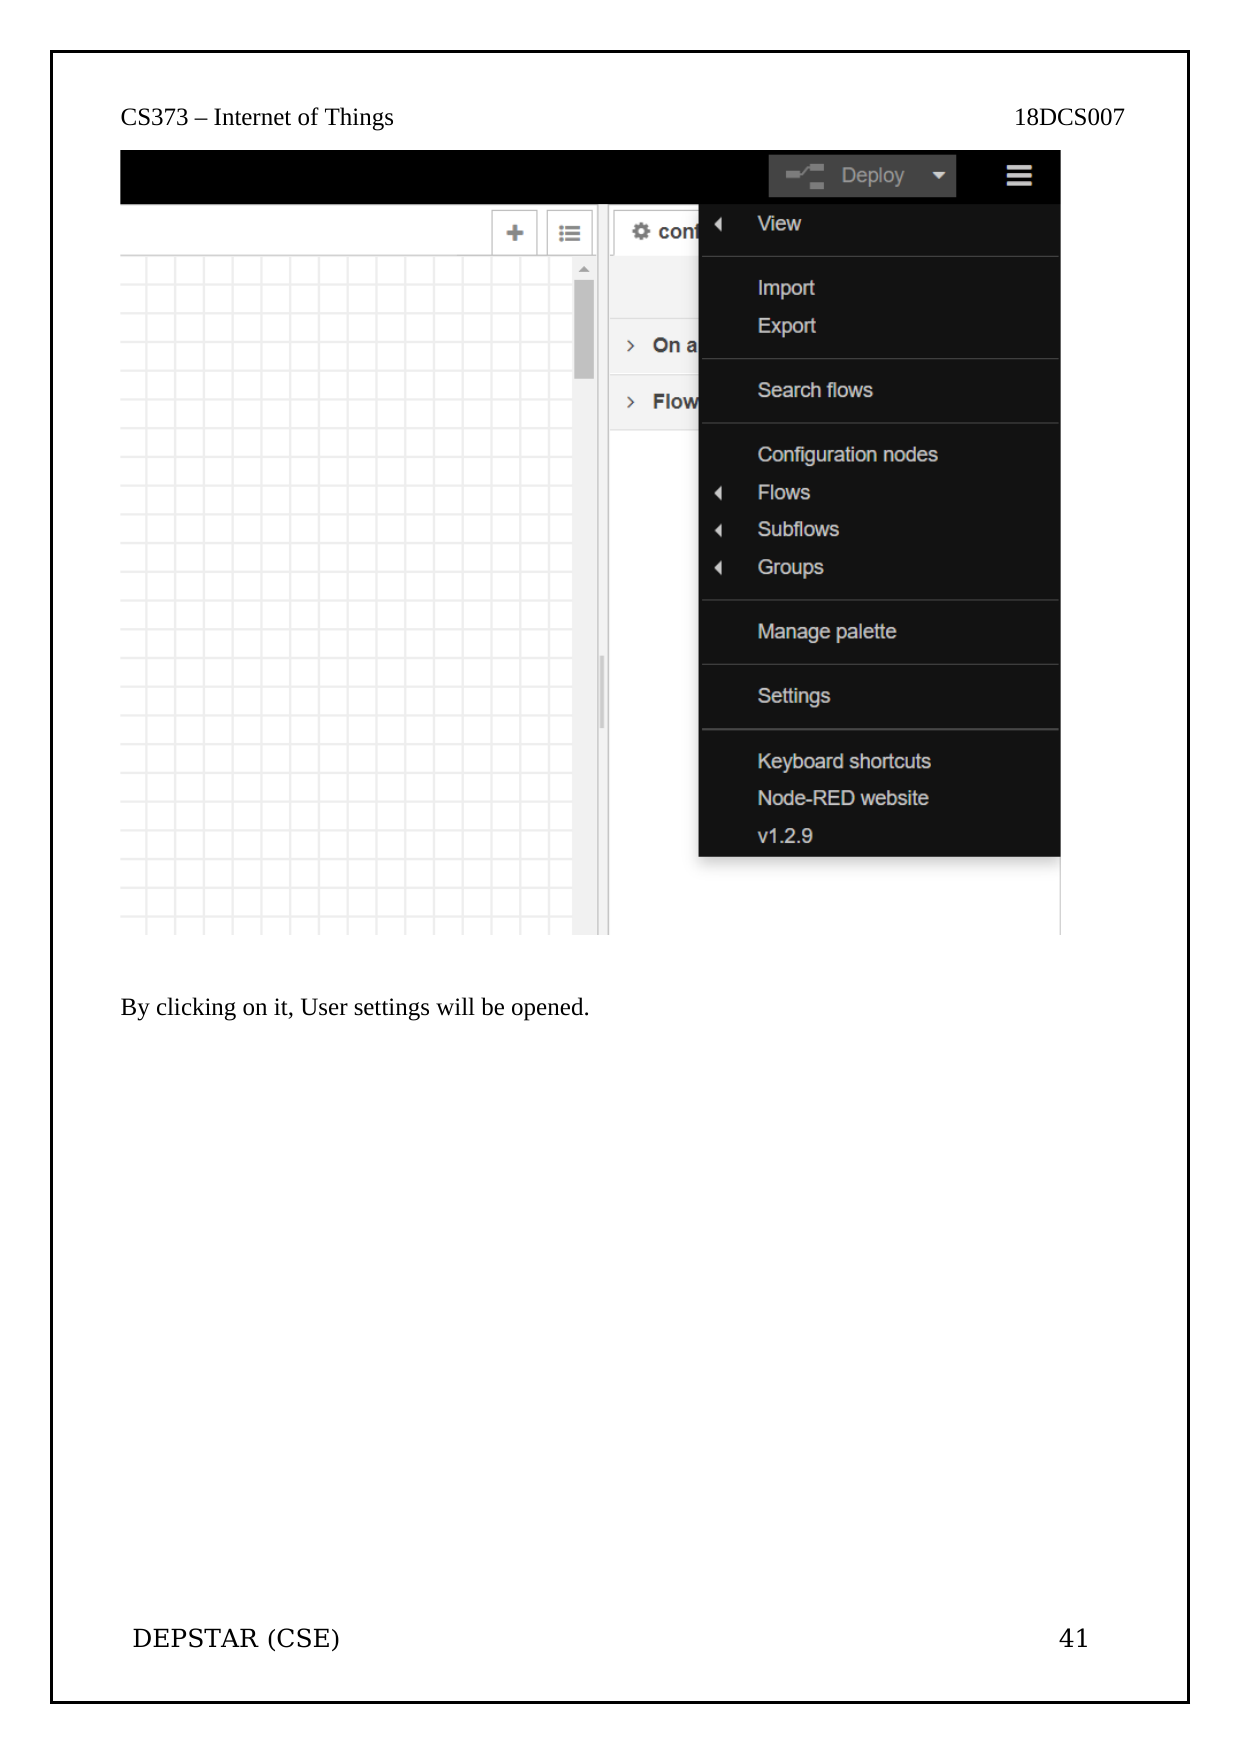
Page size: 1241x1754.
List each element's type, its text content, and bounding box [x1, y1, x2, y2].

picture [120, 150, 1061, 935]
text By clicking on it, User settings will be opened. [120, 992, 1090, 1020]
